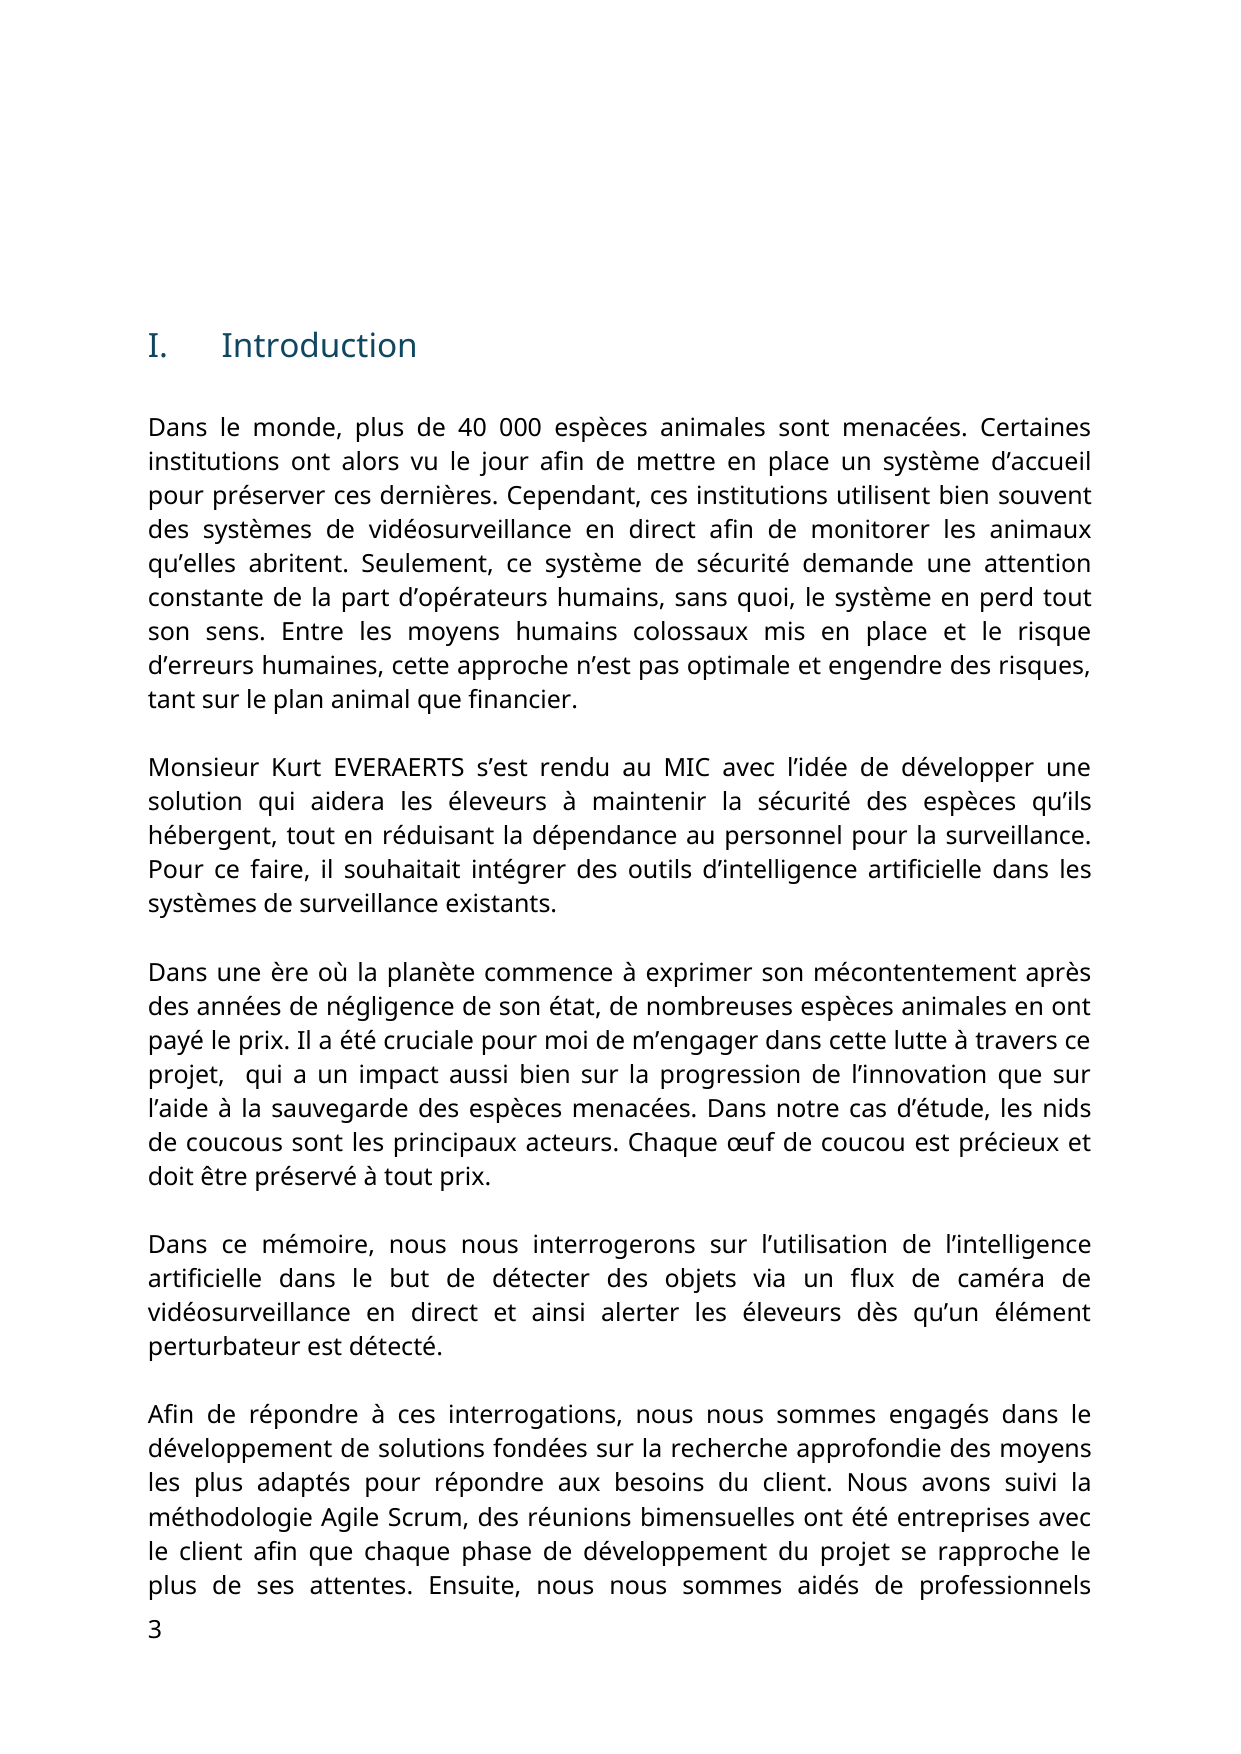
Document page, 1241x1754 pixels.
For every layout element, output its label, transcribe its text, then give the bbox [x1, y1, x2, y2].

text Monsieur Kurt EVERAERTS s’est rendu au MIC avec l’idée de développer une solution qui aidera les éleveurs à maintenir la sécurité des espèces qu’ils hébergent, tout en réduisant la dépendance au personnel pour la surveillance. Pour ce faire, il souhaitait intégrer des outils d’intelligence artificielle dans les systèmes de surveillance existants. [148, 750, 1093, 920]
text Dans ce mémoire, nous nous interrogerons sur l’utilisation de l’intelligence artificielle dans le but de détecter des objets via un flux de caméra de vidéosurveillance en direct et ainsi alerter les éleveurs dès qu’un élément perturbateur est détecté. [148, 1227, 1093, 1363]
subtitle Introduction [148, 321, 1093, 367]
text Dans le monde, plus de 40 000 espèces animales sont menacées. Certaines institutions ont alors vu le jour afin de mettre en place un système d’accueil pour préserver ces dernières. Cependant, ces institutions utilisent bien souvent des systèmes de vidéosurveillance en direct afin de monitorer les animaux qu’elles abritent. Seulement, ce système de sécurité demande une attention constante de la part d’opérateurs humains, sans quoi, le système en perd tout son sens. Entre les moyens humains colossaux mis en place et le risque d’erreurs humaines, cette approche n’est pas optimale et engendre des risques, tant sur le plan animal que financier. [148, 409, 1093, 716]
text Dans une ère où la planète commence à exprimer son mécontentement après des années de négligence de son état, de nombreuses espèces animales en ont payé le prix. Il a été cruciale pour moi de m’engager dans cette lutte à travers ce projet, qui a un impact aussi bien sur la progression de l’innovation que sur l’aide à la sauvegarde des espèces menacées. Dans notre cas d’étude, les nids de coucous sont les principaux acteurs. Chaque œuf de coucou est précieux et doit être préservé à tout prix. [148, 954, 1093, 1193]
